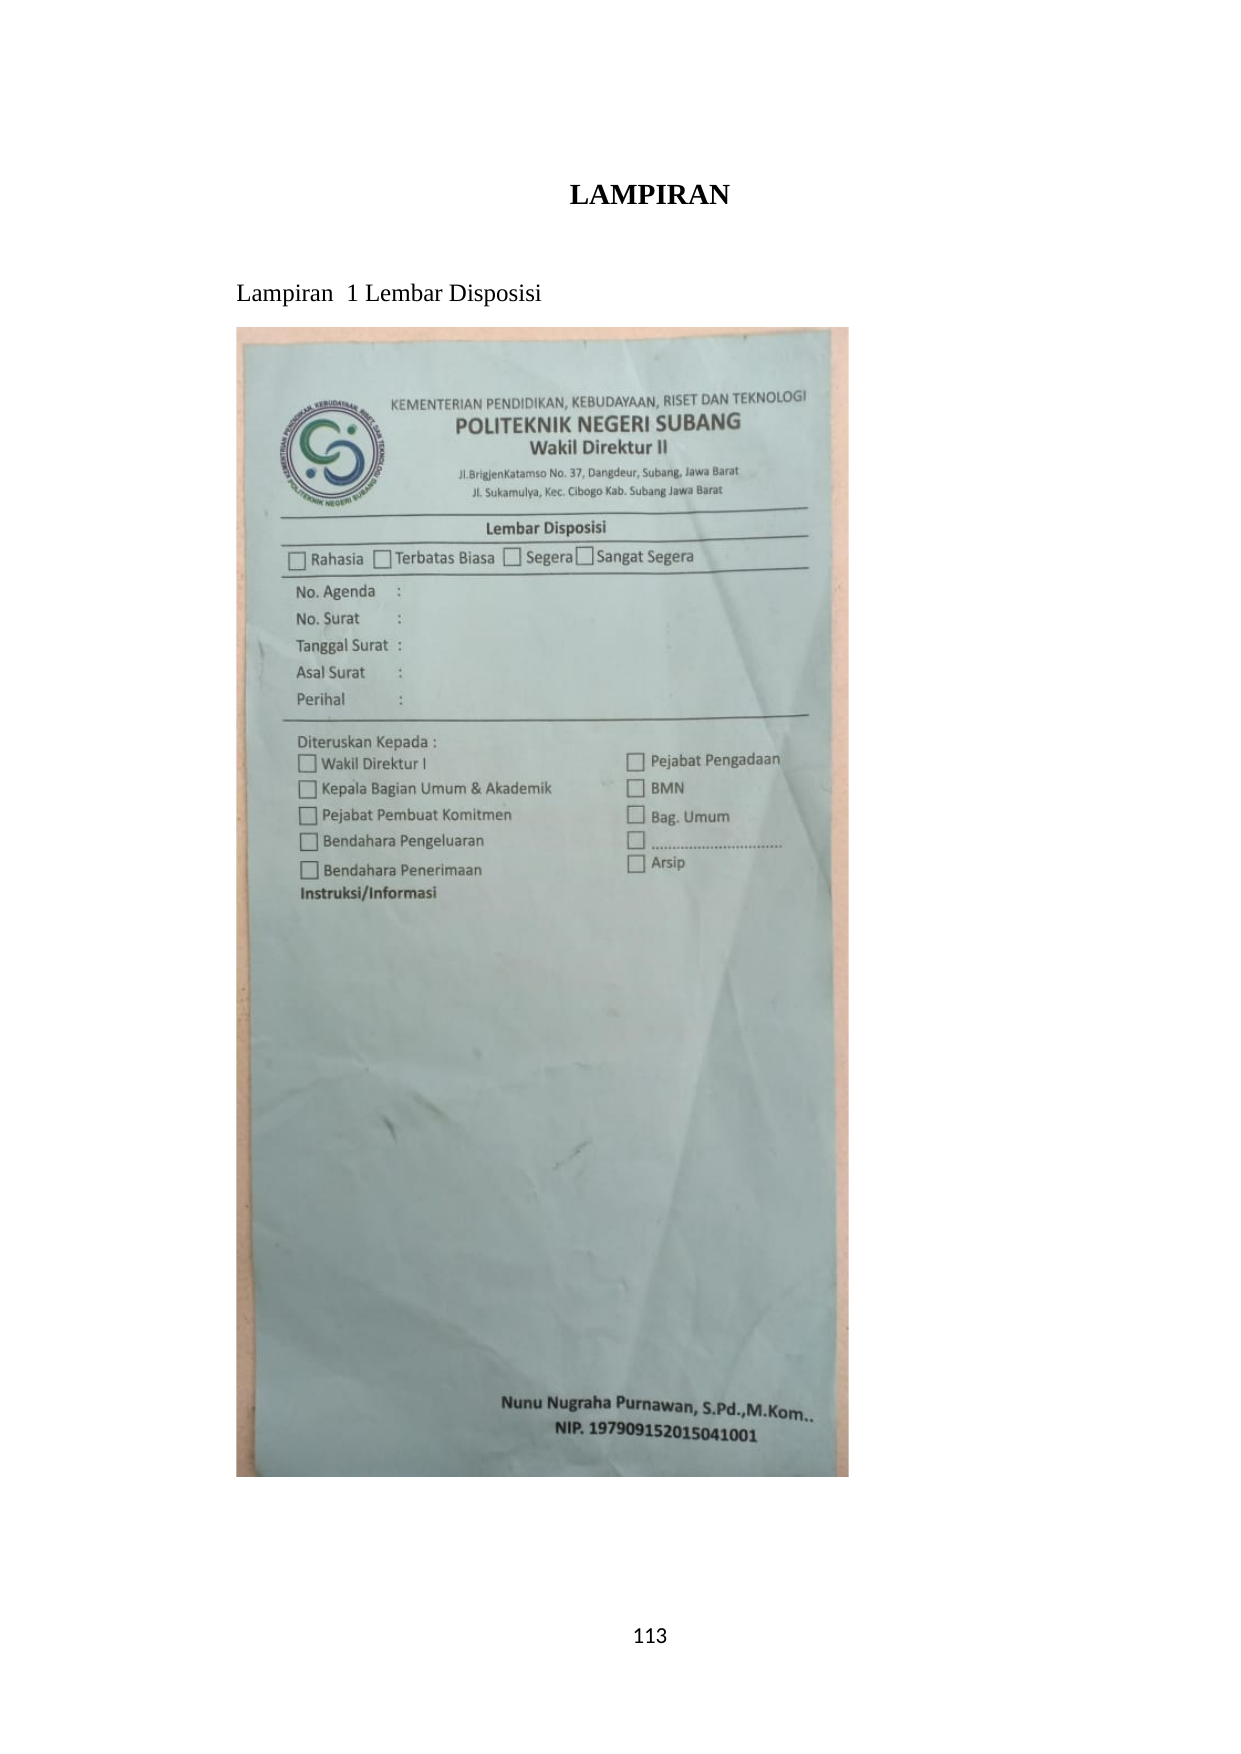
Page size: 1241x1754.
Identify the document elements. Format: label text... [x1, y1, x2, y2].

text Lampiran 1 Lembar Disposisi [236, 278, 1063, 307]
subtitle LAMPIRAN [236, 177, 1063, 211]
picture [236, 327, 849, 1477]
